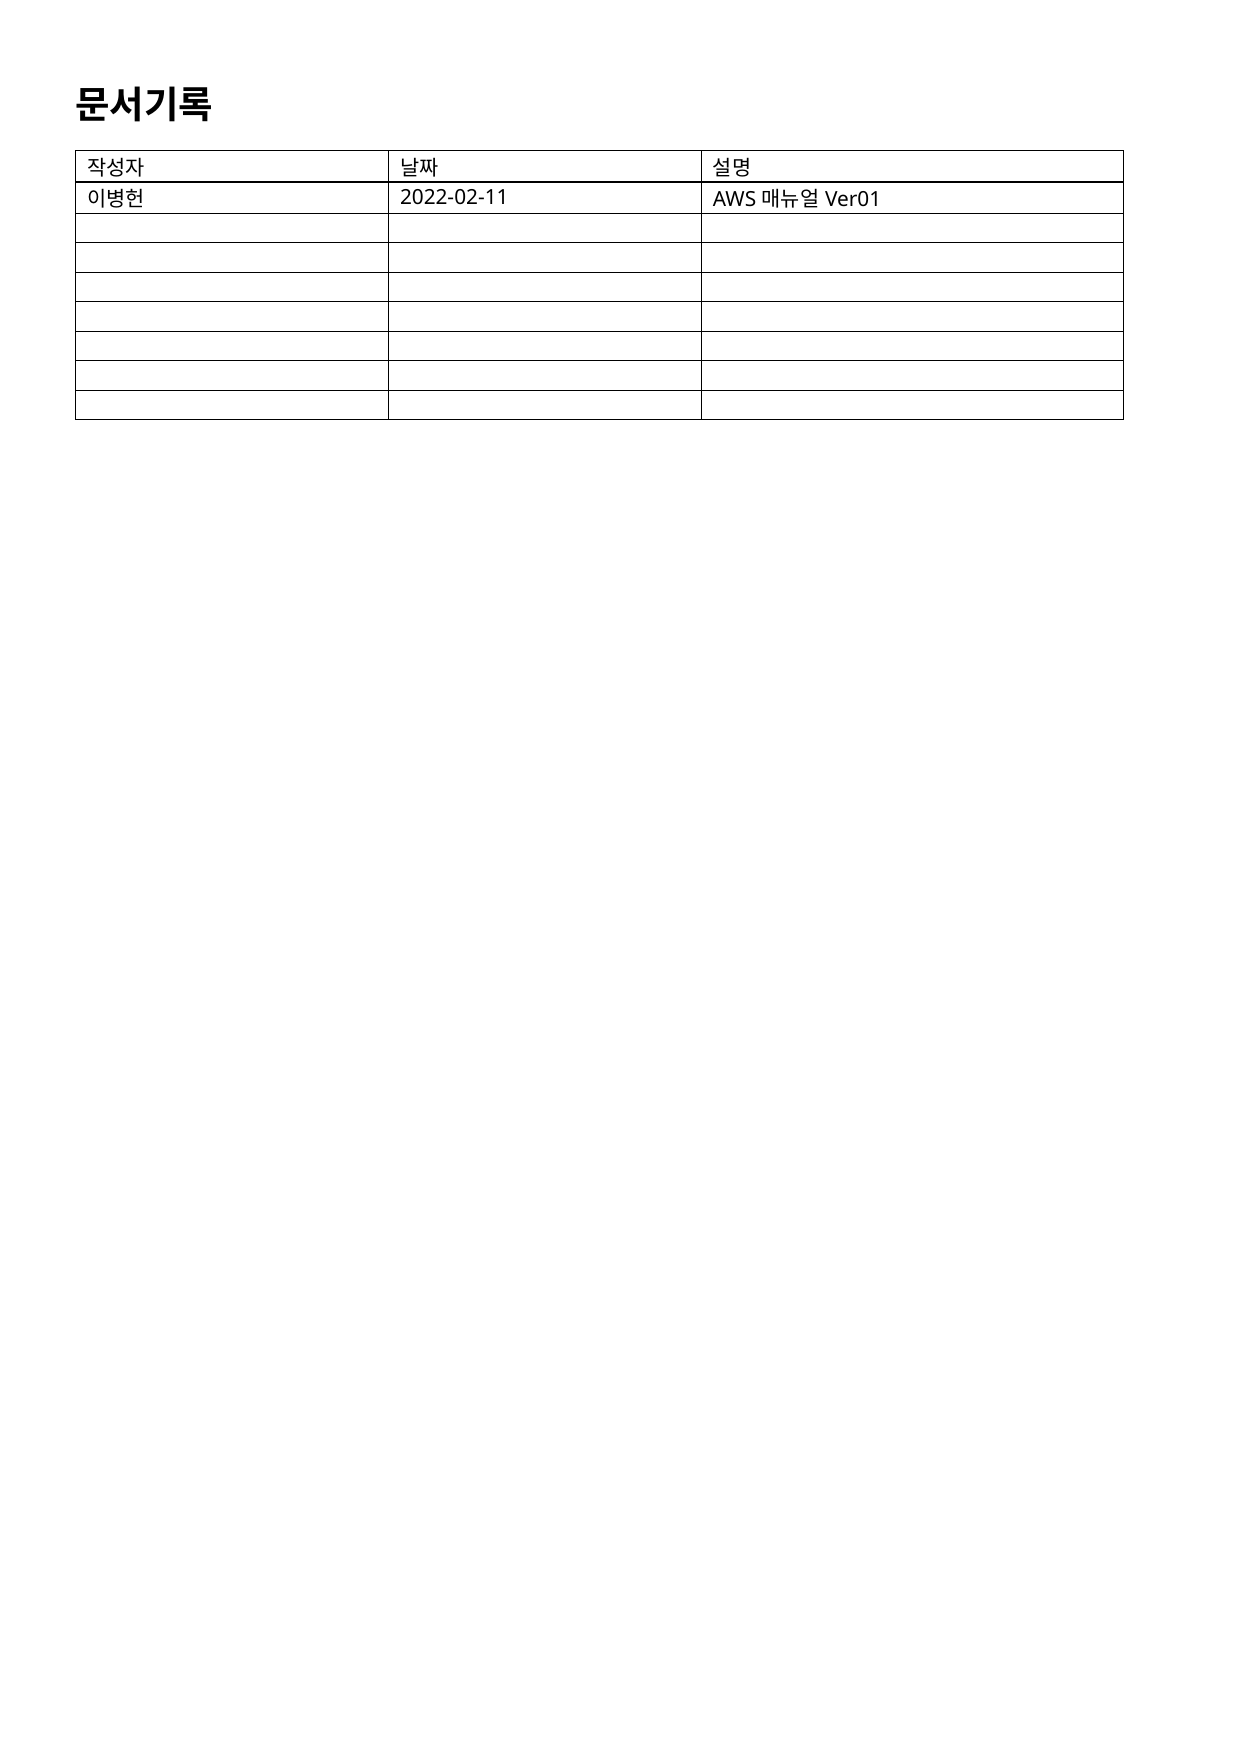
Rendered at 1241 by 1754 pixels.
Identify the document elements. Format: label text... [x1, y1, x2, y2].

table_cell [76, 214, 388, 242]
table_cell [702, 243, 1123, 272]
table_cell [389, 391, 701, 419]
table_cell [389, 243, 701, 272]
table_cell [702, 302, 1123, 331]
table_cell [389, 302, 701, 331]
table_cell [389, 214, 701, 242]
table_header 작성자 [76, 151, 388, 181]
table_header 설명 [702, 151, 1123, 181]
table_cell [702, 273, 1123, 301]
table_cell [76, 332, 388, 360]
table_cell [389, 273, 701, 301]
text 문서기록 [75, 75, 1165, 129]
table_cell 이병헌 [76, 183, 388, 213]
table_cell [702, 332, 1123, 360]
table_cell [702, 214, 1123, 242]
table_cell [702, 361, 1123, 390]
table_cell [76, 391, 388, 419]
table_cell [389, 332, 701, 360]
table_cell AWS 매뉴얼 Ver01 [702, 183, 1123, 213]
table_cell [76, 302, 388, 331]
table_header 날짜 [389, 151, 701, 181]
table_cell 2022-02-11 [389, 183, 701, 213]
table_cell [389, 361, 701, 390]
table_cell [702, 391, 1123, 419]
table_cell [76, 361, 388, 390]
table_cell [76, 243, 388, 272]
table_cell [76, 273, 388, 301]
